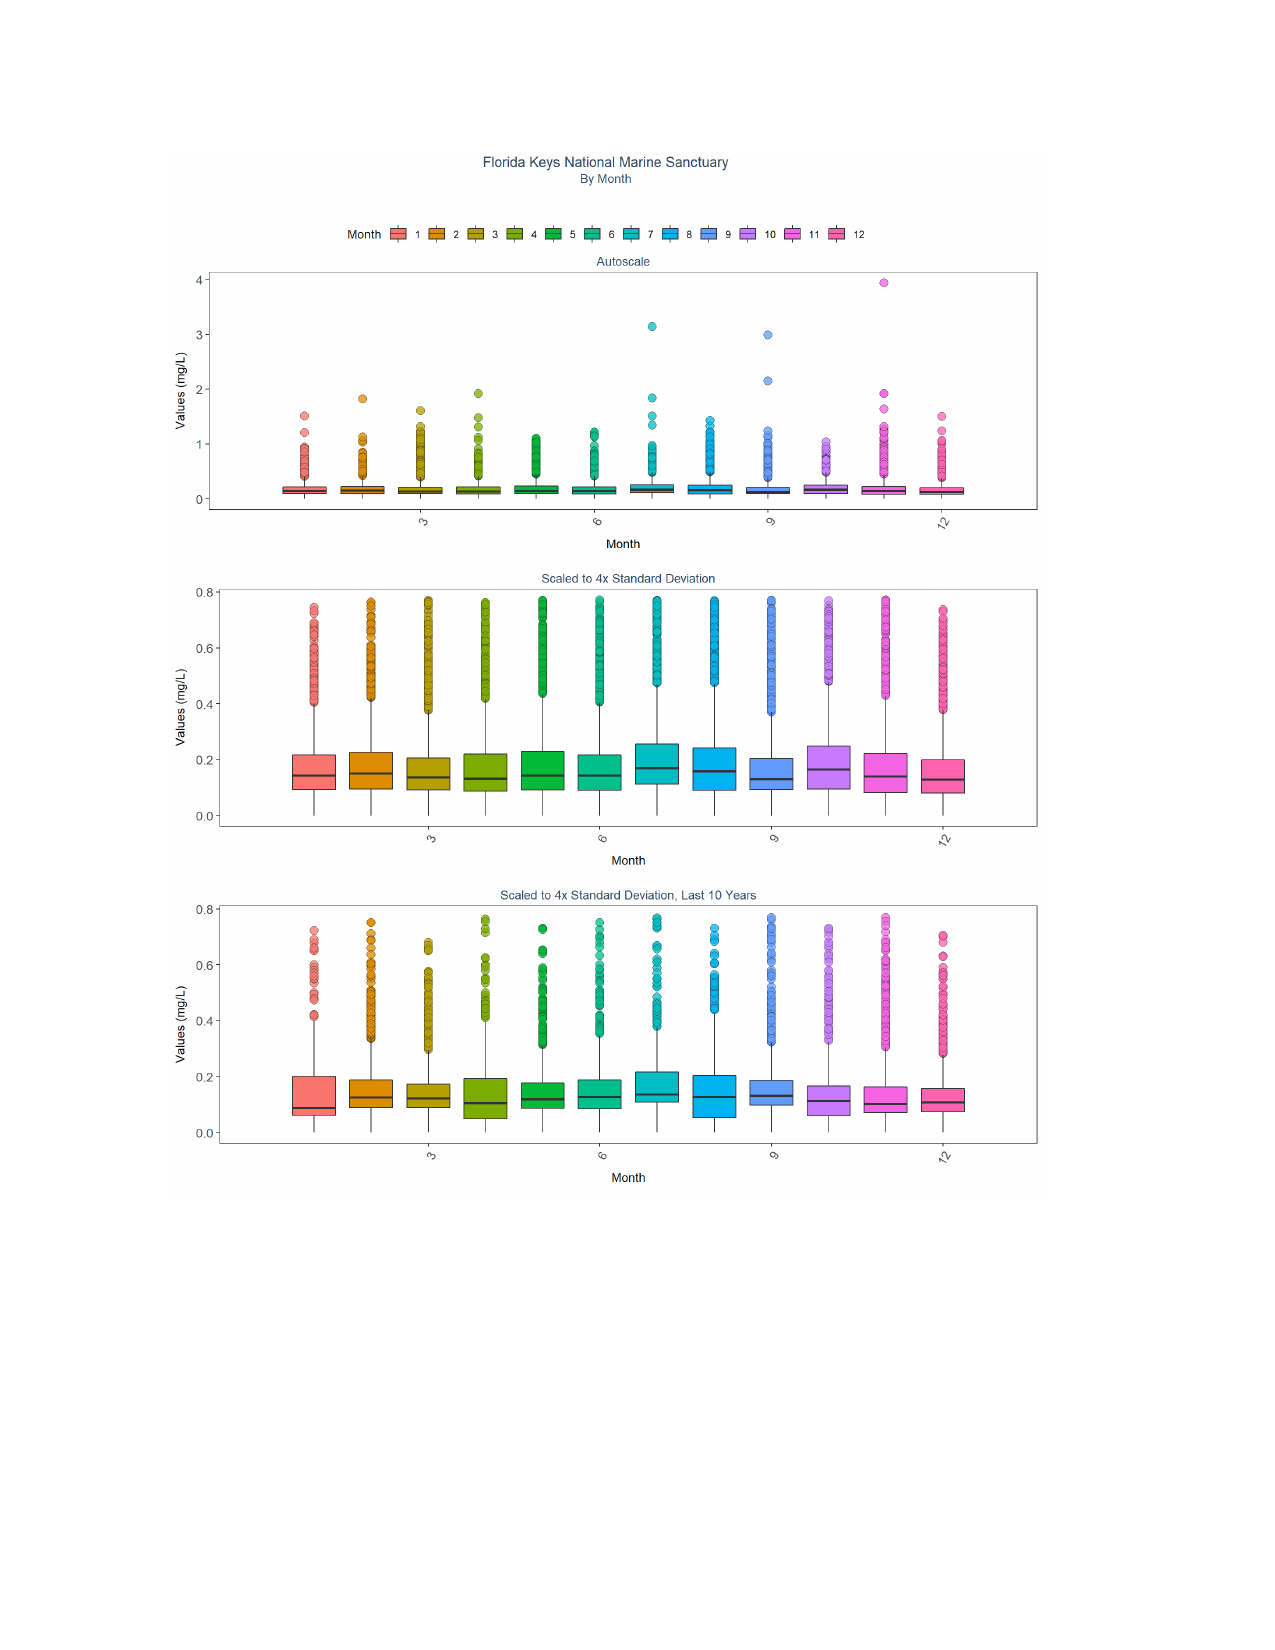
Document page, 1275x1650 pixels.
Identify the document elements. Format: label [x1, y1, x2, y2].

picture [168, 150, 1044, 1200]
